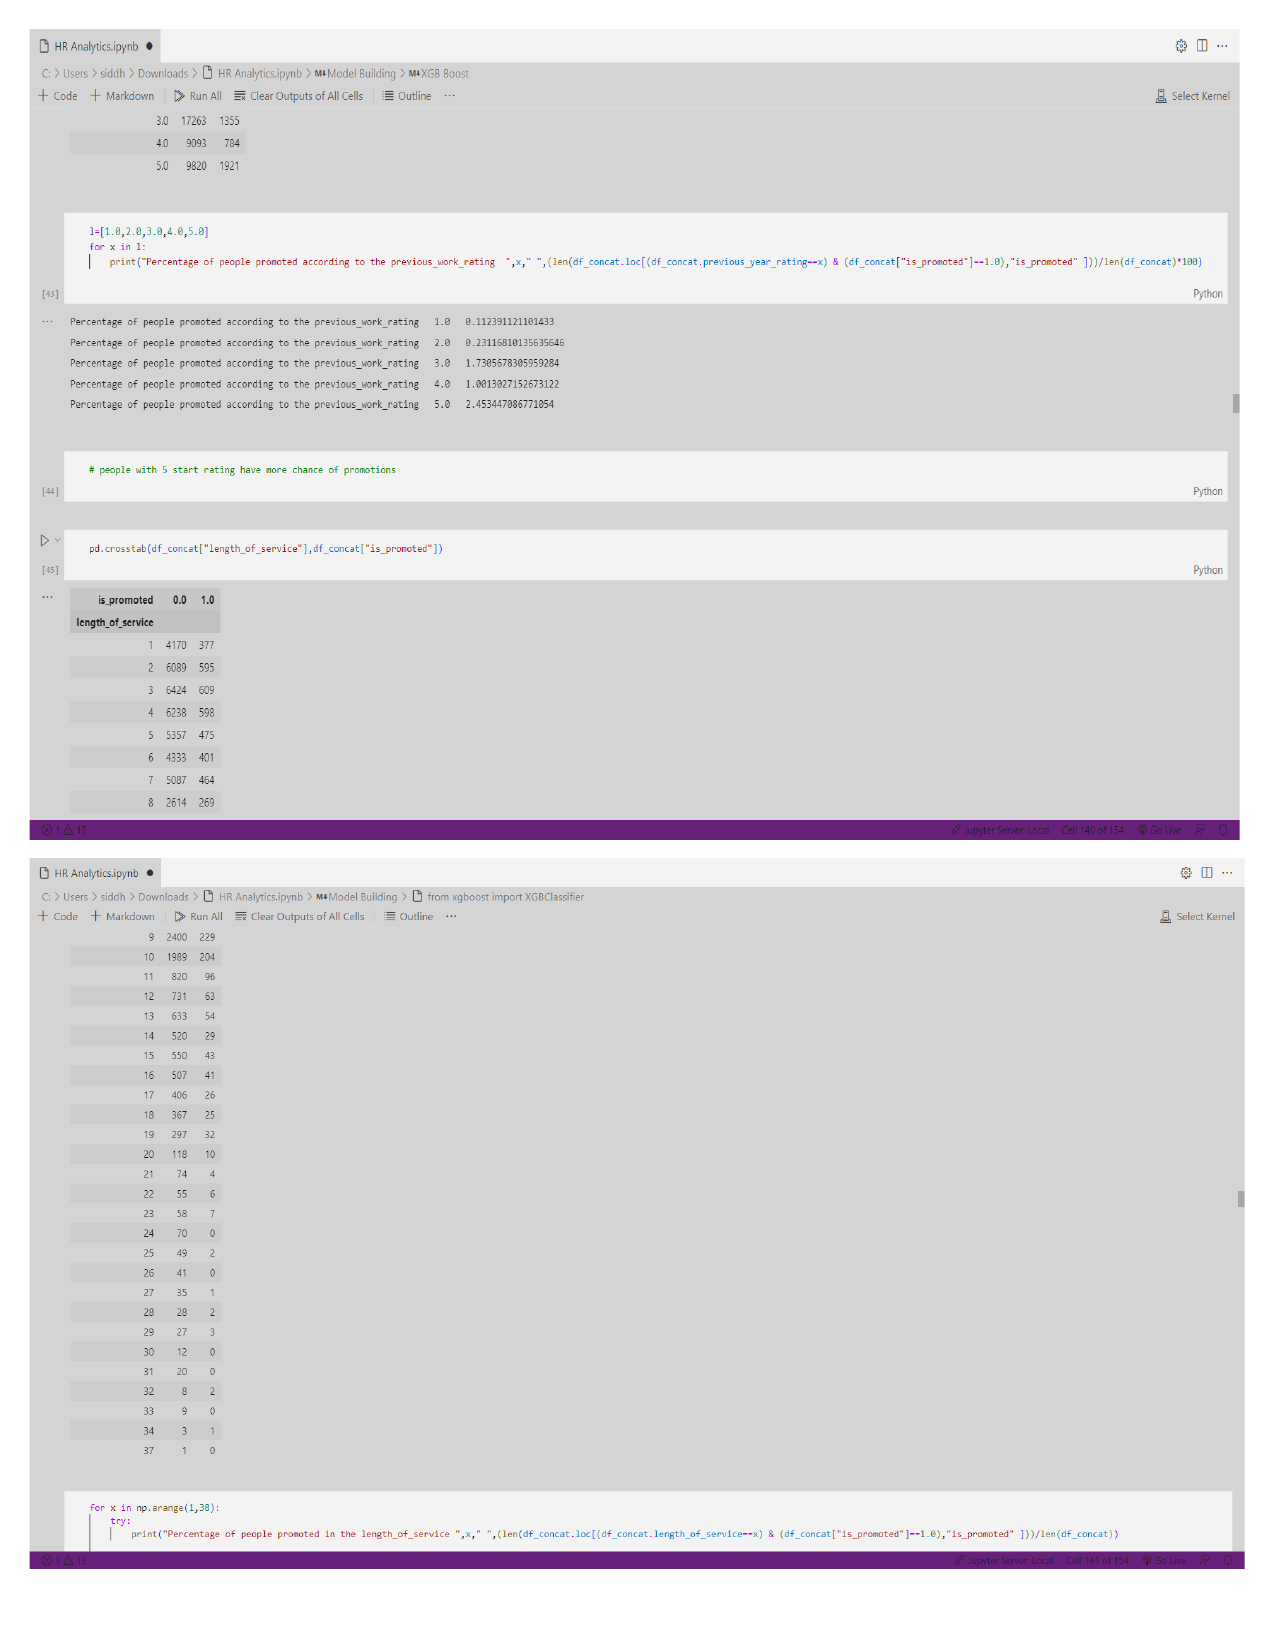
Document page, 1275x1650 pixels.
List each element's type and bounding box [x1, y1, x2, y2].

picture [29, 858, 1245, 1569]
picture [29, 29, 1240, 840]
